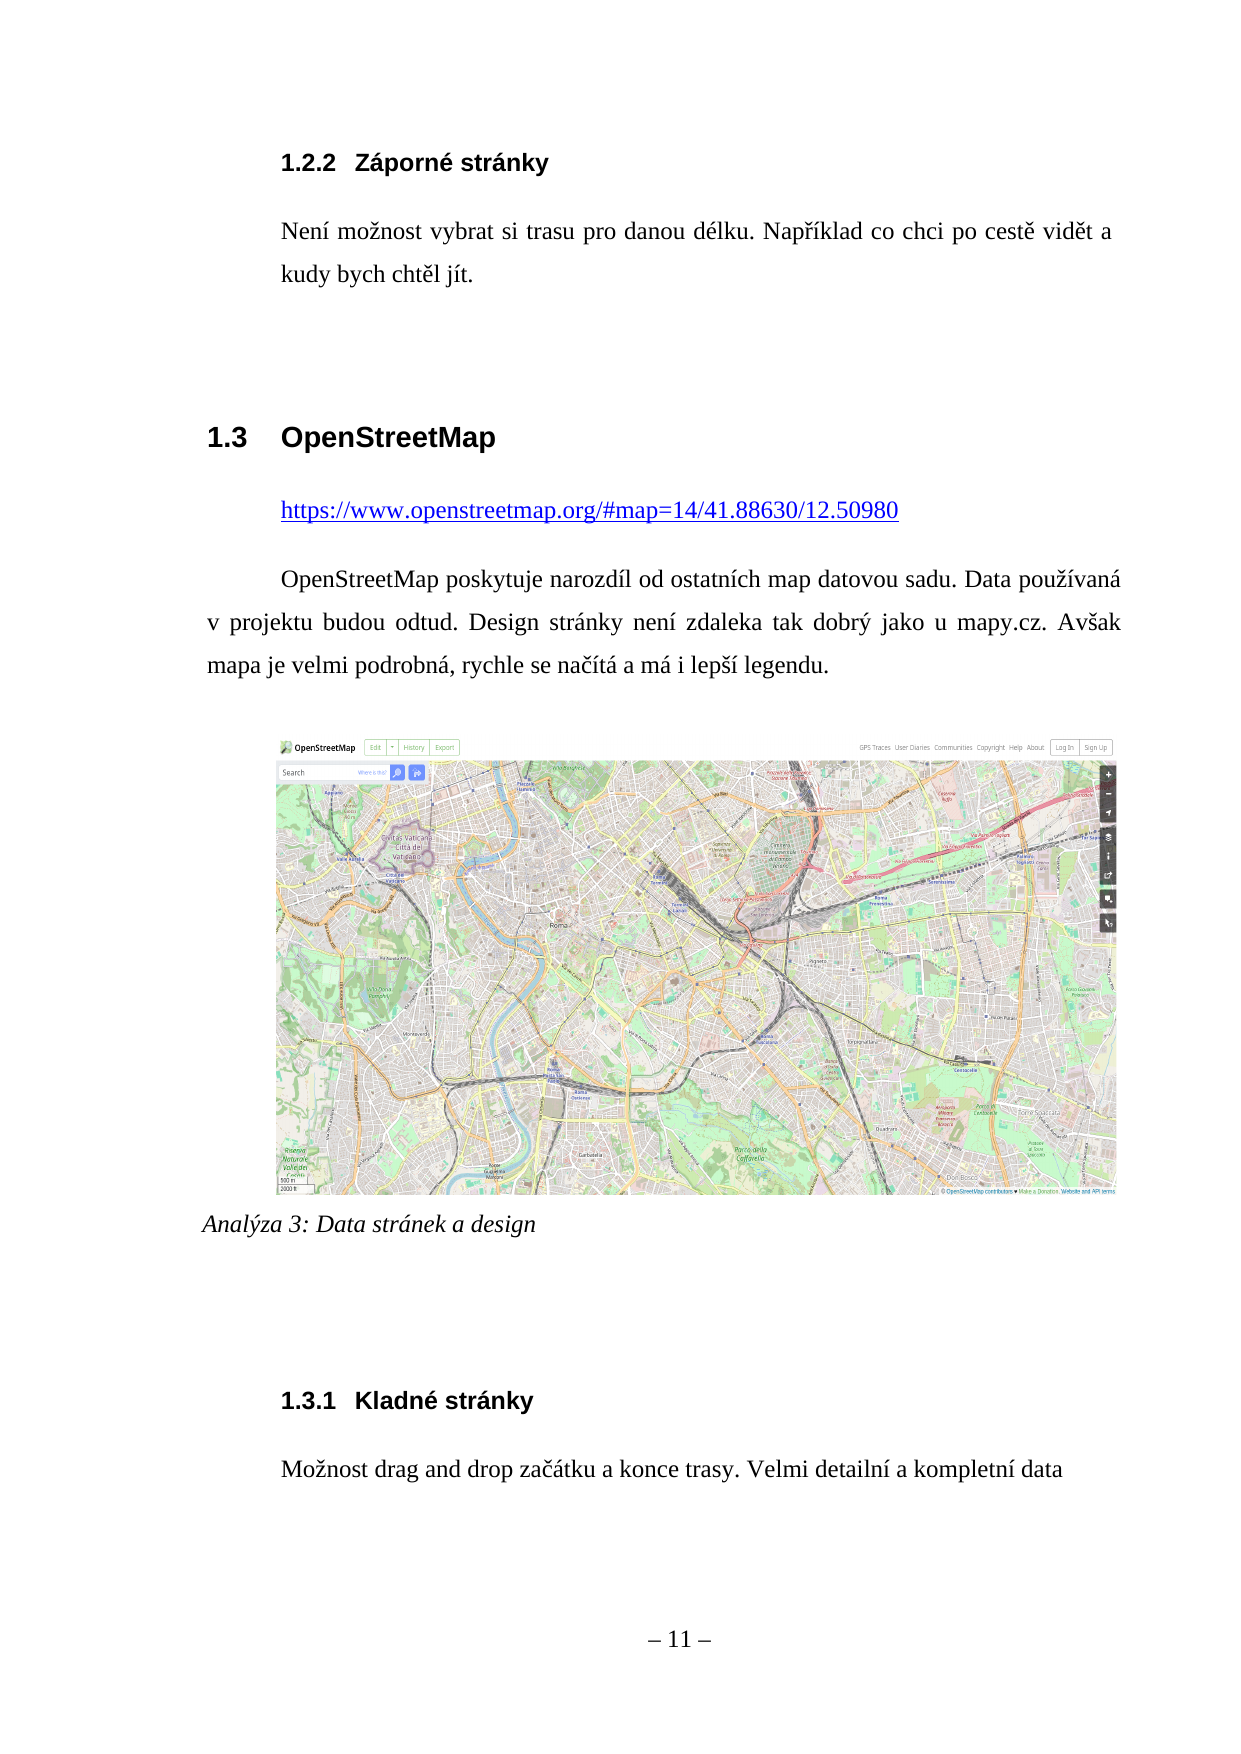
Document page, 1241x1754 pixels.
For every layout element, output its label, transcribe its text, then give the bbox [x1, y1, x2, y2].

text https://www.openstreetmap.org/#map=14/41.88630/12.50980 [207, 496, 1122, 524]
text Možnost drag and drop začátku a konce trasy. Velmi detailní a kompletní data [207, 1454, 1122, 1483]
picture [276, 734, 1117, 1195]
text OpenStreetMap poskytuje narozdíl od ostatních map datovou sadu. Data používaná v projektu budou odtud. Design stránky není zdaleka tak dobrý jako u mapy.cz. Avšak mapa je velmi podrobná, rychle se načítá a má i lepší legendu. [207, 564, 1122, 679]
text Není možnost vybrat si trasu pro danou délku. Například co chci po cestě vidět a kudy bych chtěl jít. [207, 216, 1122, 288]
subtitle Záporné stránky [207, 148, 1122, 176]
subtitle OpenStreetMap [207, 420, 1122, 454]
